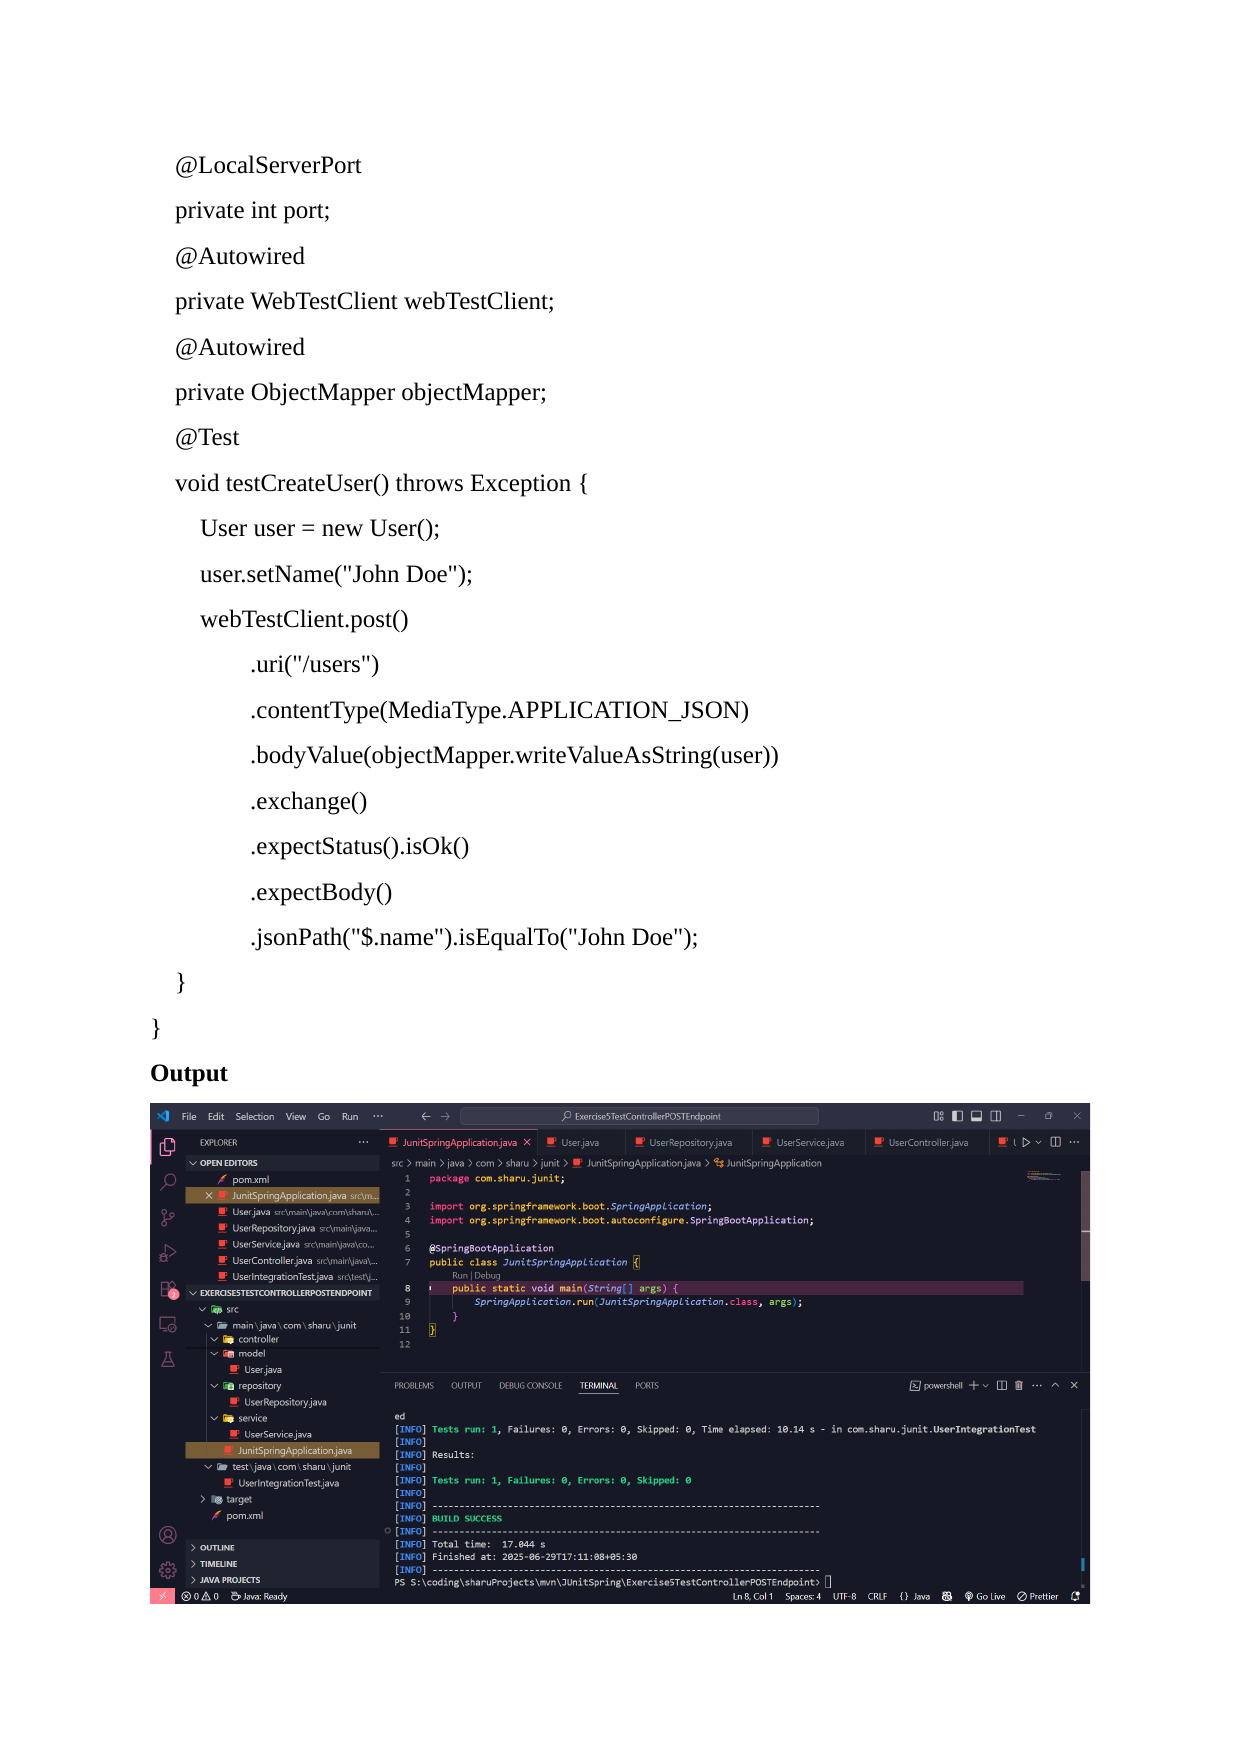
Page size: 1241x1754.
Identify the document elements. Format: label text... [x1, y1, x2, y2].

text private int port; [150, 195, 1090, 224]
text .contentType(MediaType.APPLICATION_JSON) [150, 695, 1090, 724]
text .expectStatus().isOk() [150, 831, 1090, 860]
picture [150, 1103, 1091, 1604]
text user.setName("John Doe"); [150, 559, 1090, 587]
text webTestClient.post() [150, 604, 1090, 633]
text .uri("/users") [150, 649, 1090, 678]
text private WebTestClient webTestClient; [150, 286, 1090, 315]
text private ObjectMapper objectMapper; [150, 377, 1090, 406]
text .expectBody() [150, 877, 1090, 905]
text .exchange() [150, 786, 1090, 814]
text Output [150, 1058, 1090, 1087]
text User user = new User(); [150, 513, 1090, 542]
text .jsonPath("$.name").isEqualTo("John Doe"); [150, 922, 1090, 951]
text .bodyValue(objectMapper.writeValueAsString(user)) [150, 740, 1090, 769]
text @Autowired [150, 332, 1090, 360]
text void testCreateUser() throws Exception { [150, 468, 1090, 497]
text } [150, 967, 1090, 996]
text } [150, 1013, 1090, 1042]
text @Test [150, 422, 1090, 451]
text @Autowired [150, 241, 1090, 269]
text @LocalServerPort [150, 150, 1090, 179]
